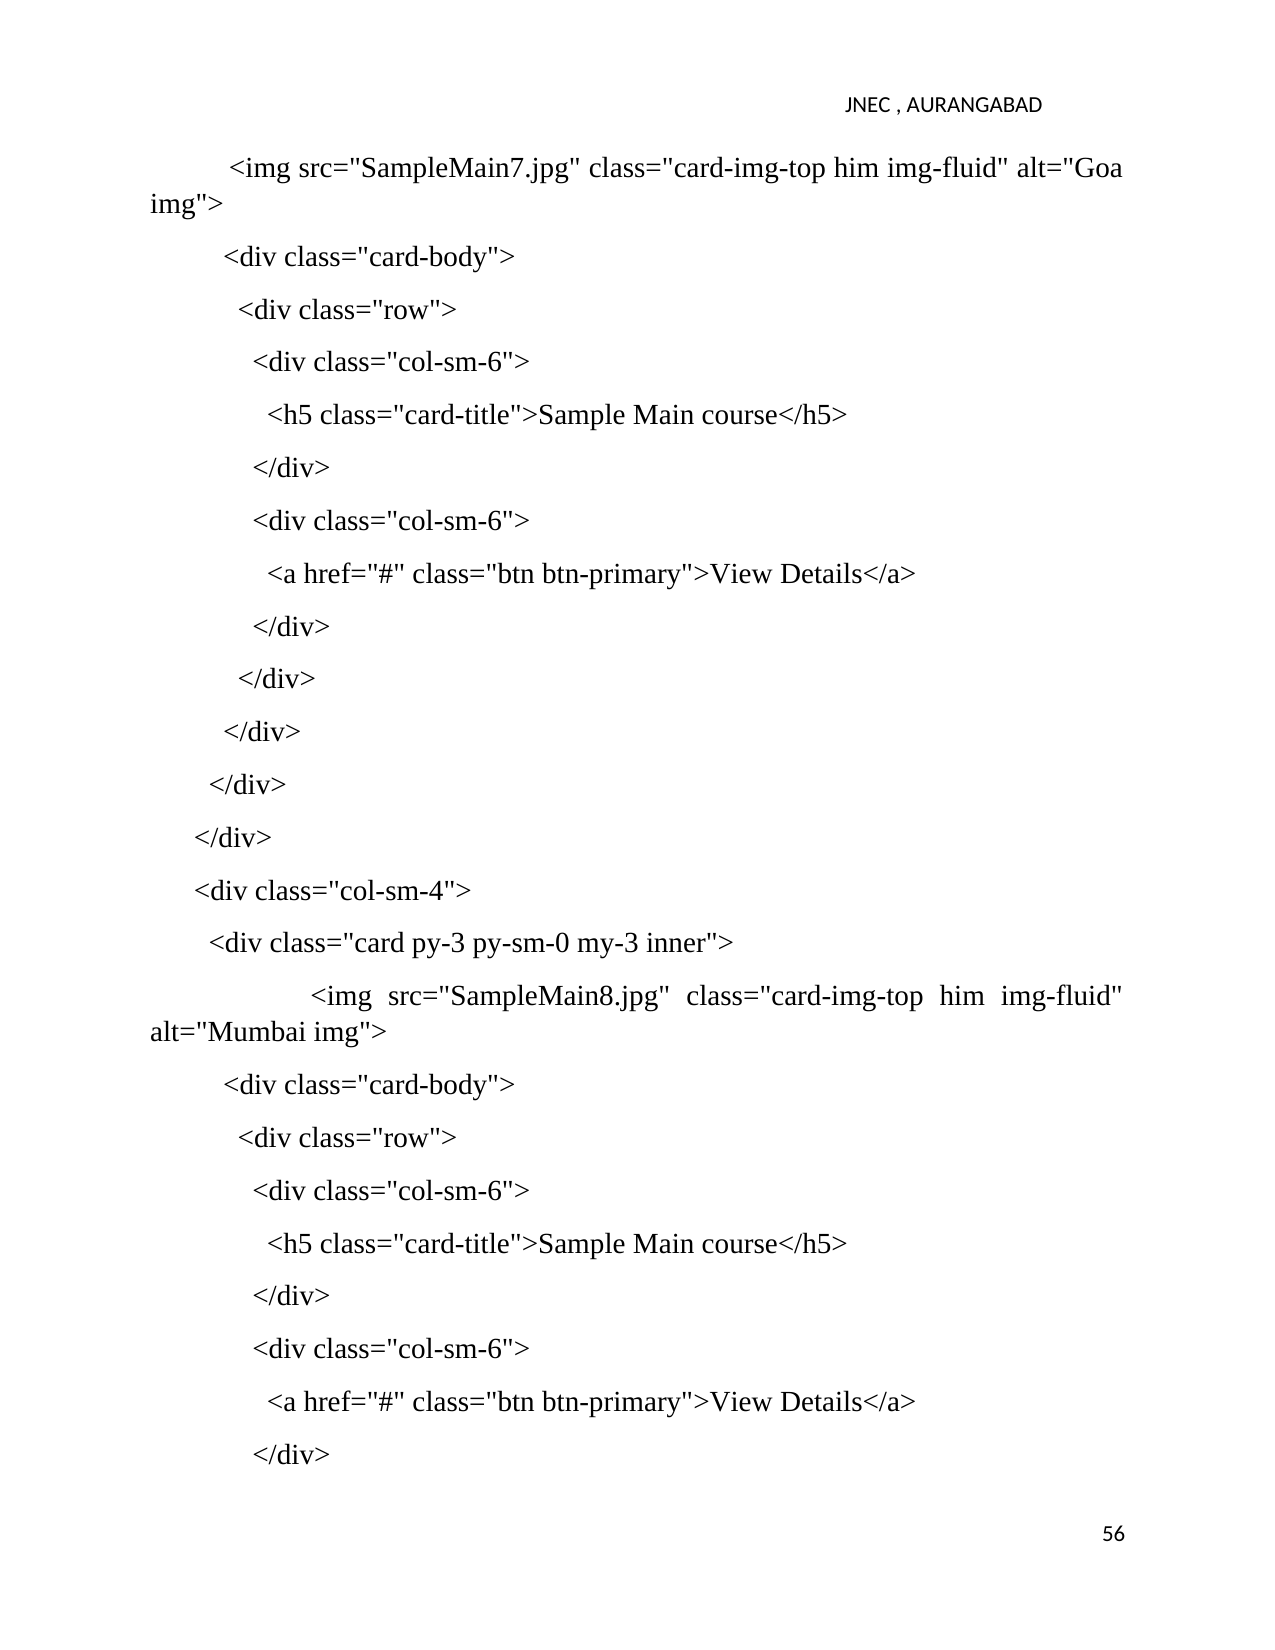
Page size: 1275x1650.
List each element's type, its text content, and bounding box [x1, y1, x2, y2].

text </div> [150, 767, 1125, 801]
text </div> [150, 1278, 1125, 1312]
text <img src="SampleMain7.jpg" class="card-img-top him img-fluid" alt="Goa img"> [150, 150, 1125, 220]
text <h5 class="card-title">Sample Main course</h5> [150, 1226, 1125, 1259]
text <div class="col-sm-6"> [150, 1331, 1125, 1365]
text <div class="card-body"> [150, 1067, 1125, 1101]
text </div> [150, 661, 1125, 695]
text </div> [150, 714, 1125, 748]
text <a href="#" class="btn btn-primary">View Details</a> [150, 556, 1125, 589]
text <div class="col-sm-6"> [150, 503, 1125, 537]
text <h5 class="card-title">Sample Main course</h5> [150, 397, 1125, 431]
text <div class="row"> [150, 292, 1125, 325]
text </div> [150, 450, 1125, 484]
text <div class="row"> [150, 1120, 1125, 1154]
text <div class="col-sm-6"> [150, 1173, 1125, 1206]
text <img src="SampleMain8.jpg" class="card-img-top him img-fluid" alt="Mumbai img"> [150, 978, 1125, 1048]
text </div> [150, 609, 1125, 642]
text <div class="col-sm-4"> [150, 873, 1125, 906]
text <div class="card-body"> [150, 239, 1125, 272]
text <a href="#" class="btn btn-primary">View Details</a> [150, 1384, 1125, 1418]
text </div> [150, 820, 1125, 853]
text <div class="col-sm-6"> [150, 344, 1125, 378]
text </div> [150, 1437, 1125, 1471]
text <div class="card py-3 py-sm-0 my-3 inner"> [150, 926, 1125, 959]
